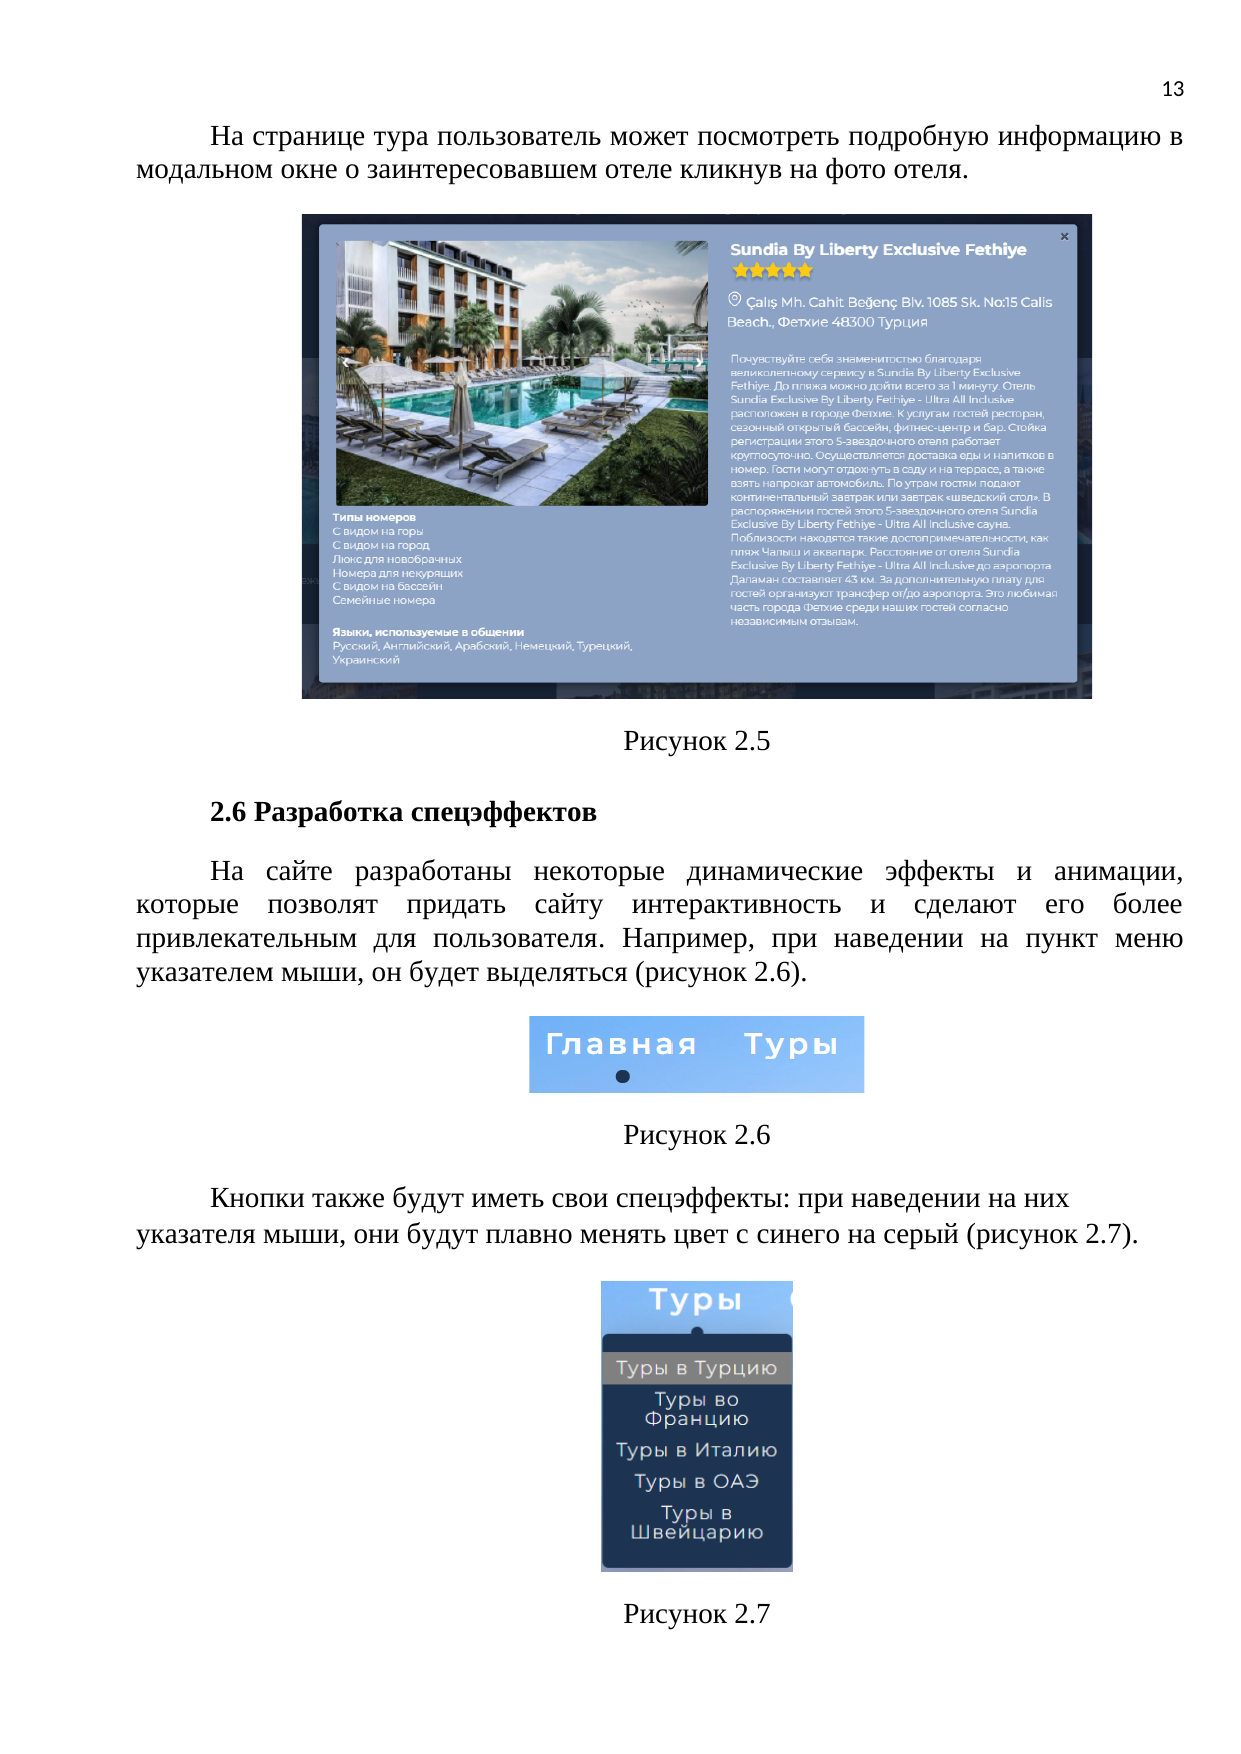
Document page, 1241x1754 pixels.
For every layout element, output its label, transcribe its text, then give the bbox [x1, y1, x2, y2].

text На странице тура пользователь может посмотреть подробную информацию в модальном окне о заинтересовавшем отеле кликнув на фото отеля. [136, 118, 1184, 185]
text Рисунок 2.5 [136, 723, 1184, 757]
text Кнопки также будут иметь свои спецэффекты: при наведении на них указателя мыши, они будут плавно менять цвет с синего на серый (рисунок 2.7). [136, 1180, 1184, 1250]
text Рисунок 2.7 [136, 1596, 1184, 1630]
picture [529, 1016, 865, 1093]
subtitle 2.6 Разработка спецэффектов [136, 794, 1184, 828]
text На сайте разработаны некоторые динамические эффекты и анимации, которые позволят придать сайту интерактивность и сделают его более привлекательным для пользователя. Например, при наведении на пункт меню указателем мыши, он будет выделяться (рисунок 2.6). [136, 853, 1184, 987]
picture [601, 1281, 793, 1572]
picture [301, 214, 1093, 699]
text Рисунок 2.6 [136, 1117, 1184, 1151]
